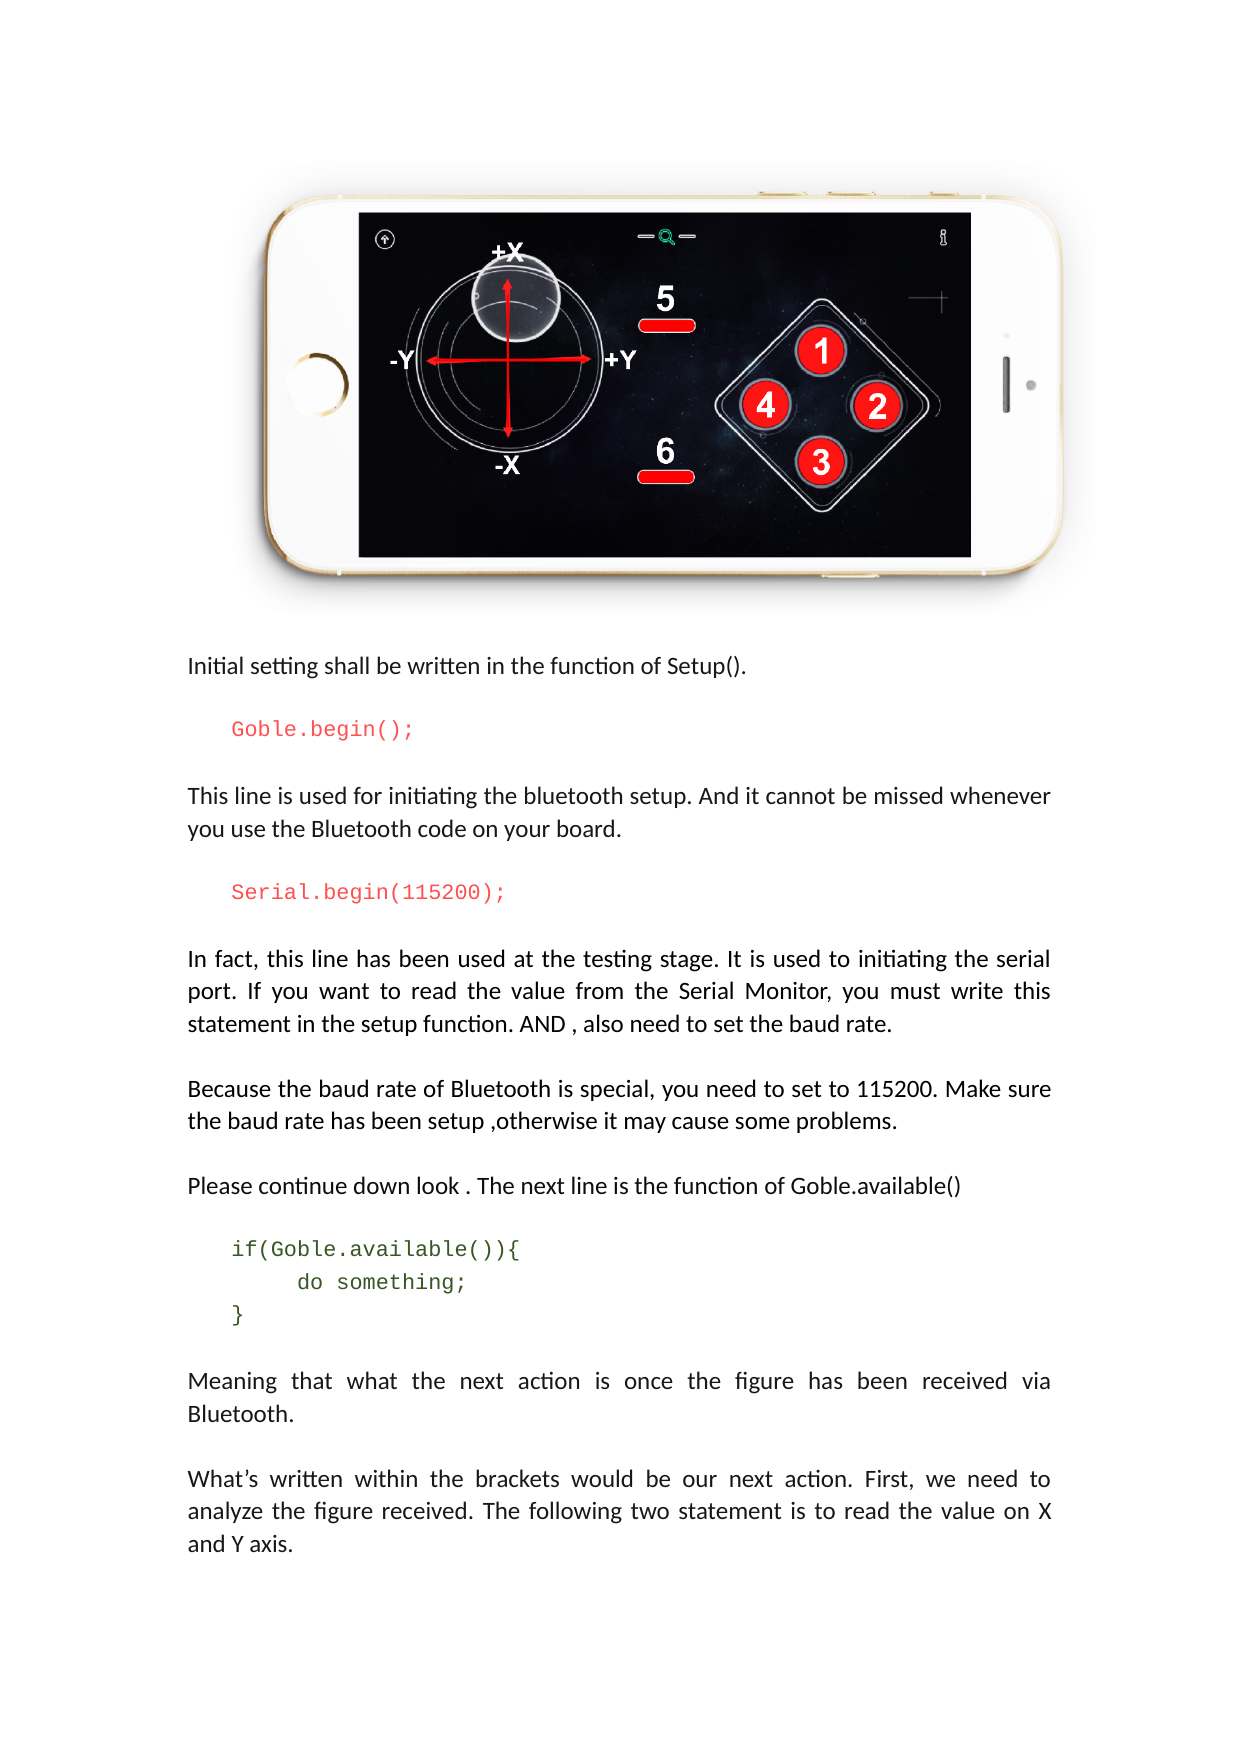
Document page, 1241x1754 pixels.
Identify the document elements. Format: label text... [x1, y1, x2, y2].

text } [187, 1299, 1053, 1332]
text do something; [187, 1267, 1053, 1299]
text Goble.begin(); [187, 714, 1053, 747]
text Please continue down look . The next line is the function of Goble.available() [187, 1169, 1053, 1202]
picture [231, 161, 1095, 615]
text Serial.begin(115200); [187, 877, 1053, 909]
text if(Goble.available()){ [187, 1234, 1053, 1267]
text Meaning that what the next action is once the figure has been received via Bluetooth. [187, 1364, 1053, 1429]
text What’s written within the brackets would be our next action. First, we need to analyze the figure received. The following two statement is to read the value on X and Y axis. [187, 1462, 1053, 1559]
text This line is used for initiating the bluetooth setup. And it cannot be missed whenever you use the Bluetooth code on your board. [187, 779, 1053, 844]
text Initial setting shall be written in the function of Setup(). [187, 649, 1053, 682]
text Because the baud rate of Bluetooth is special, you need to set to 115200. Make sure the baud rate has been setup ,otherwise it may cause some problems. [187, 1072, 1053, 1137]
text In fact, this line has been used at the testing stage. It is used to initiating the serial port. If you want to read the value from the Serial Monitor, you must write this statement in the setup function. AND , also need to set the baud rate. [187, 942, 1053, 1039]
